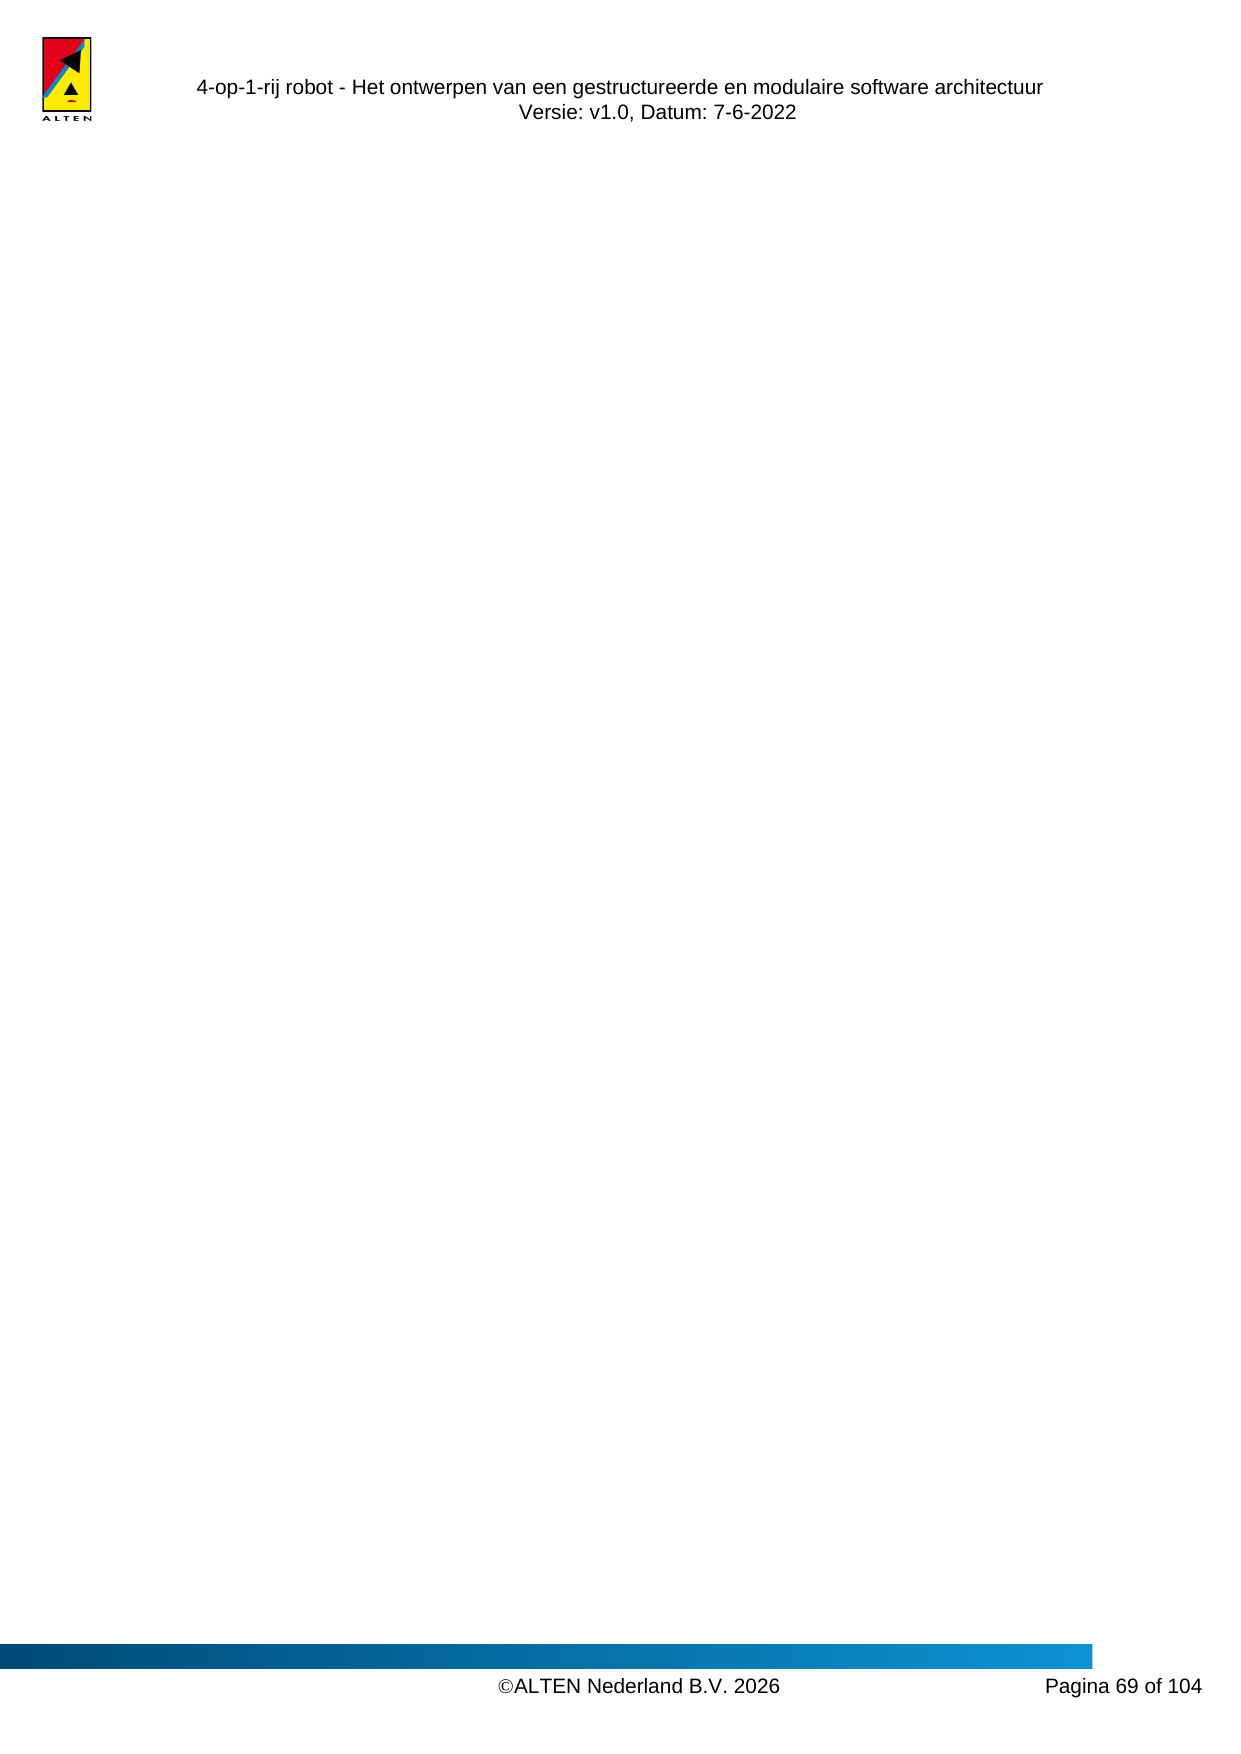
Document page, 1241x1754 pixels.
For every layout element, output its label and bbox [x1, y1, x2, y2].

picture [42, 37, 92, 121]
picture [332, 1644, 337, 1668]
